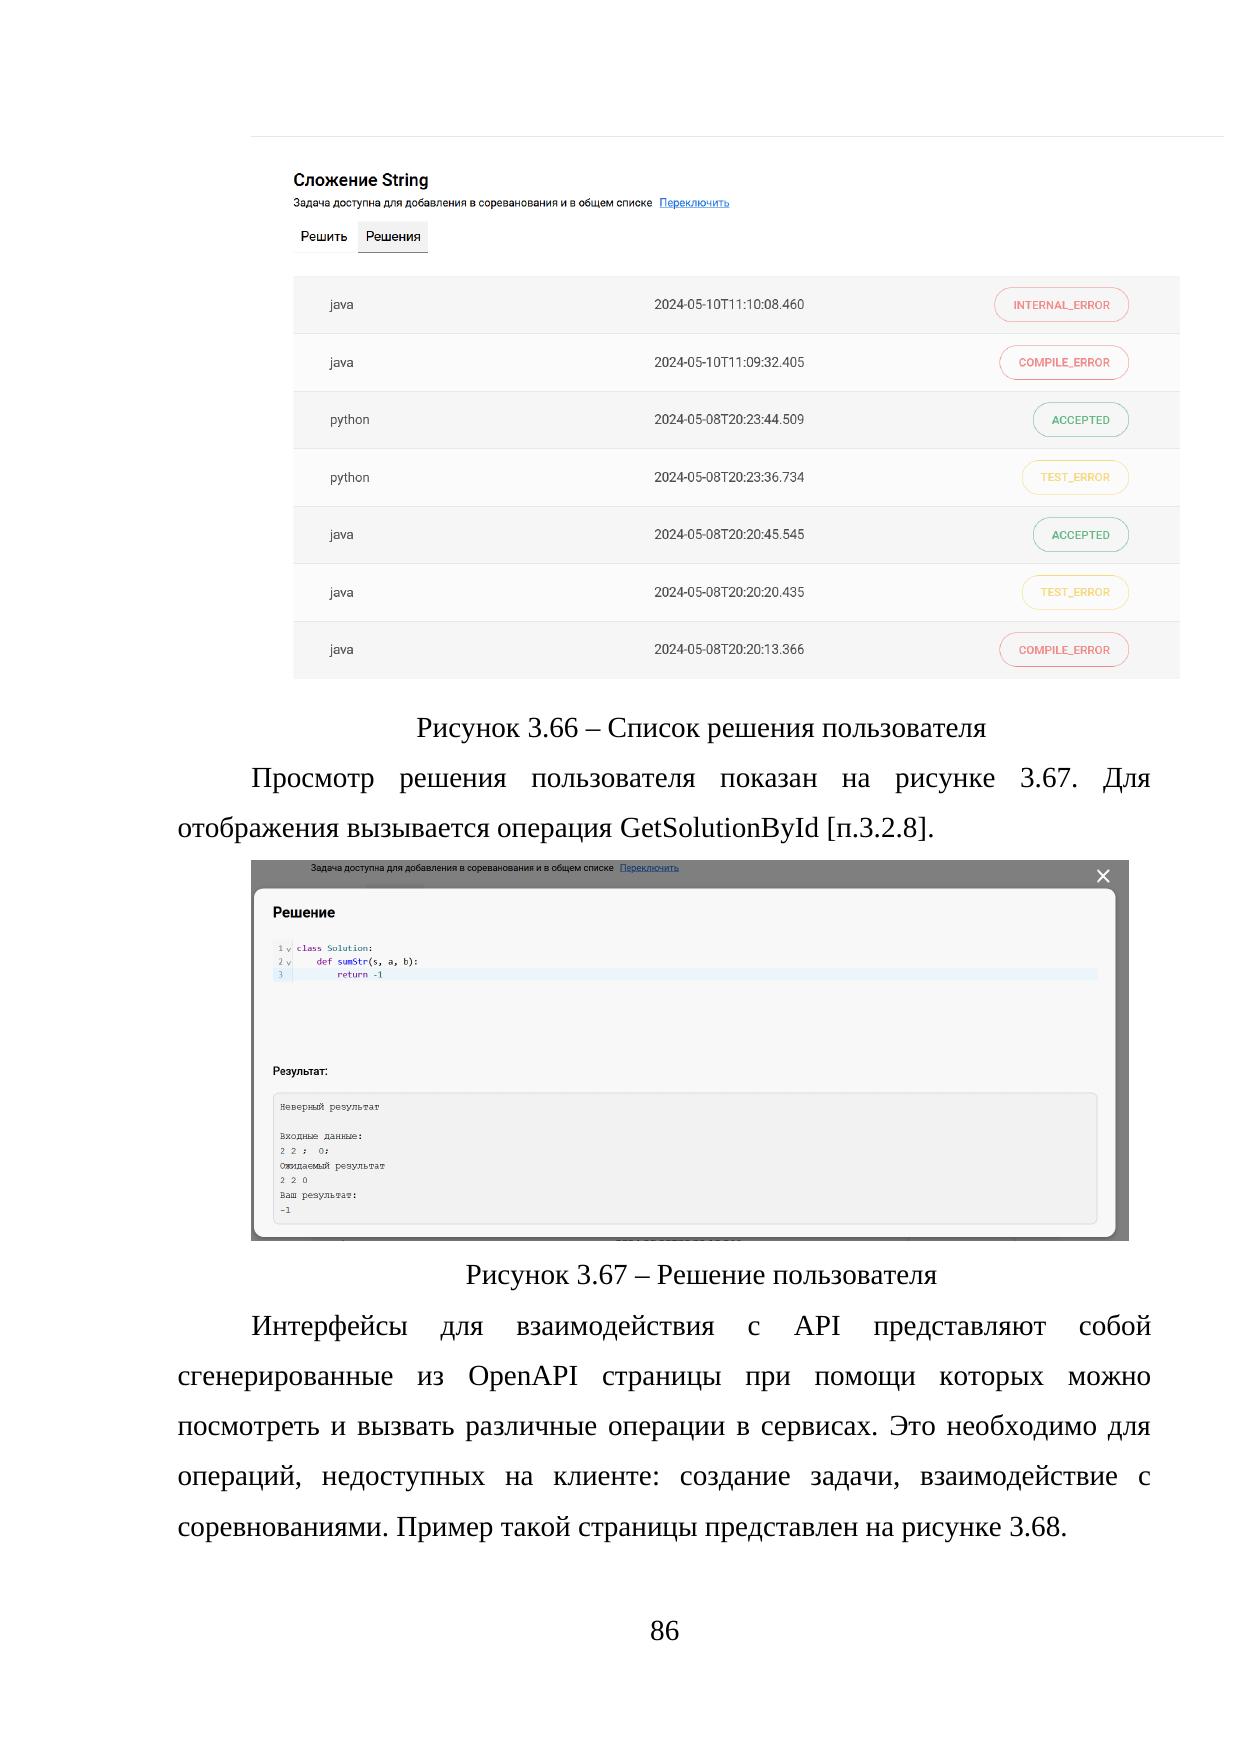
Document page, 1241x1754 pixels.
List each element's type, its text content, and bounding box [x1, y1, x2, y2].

picture [251, 860, 1129, 1241]
text Рисунок 3.66 – Список решения пользователя [177, 710, 1152, 743]
picture [251, 118, 1225, 694]
text Просмотр решения пользователя показан на рисунке 3.67. Для отображения вызывается операция GetSolutionById [п.3.2.8]. [177, 760, 1152, 844]
text Интерфейсы для взаимодействия с API представляют собой сгенерированные из OpenAPI страницы при помощи которых можно посмотреть и вызвать различные операции в сервисах. Это необходимо для операций, недоступных на клиенте: создание задачи, взаимодействие с соревнованиями. Пример такой страницы представлен на рисунке 3.68. [177, 1308, 1152, 1542]
text Рисунок 3.67 – Решение пользователя [177, 1257, 1152, 1291]
